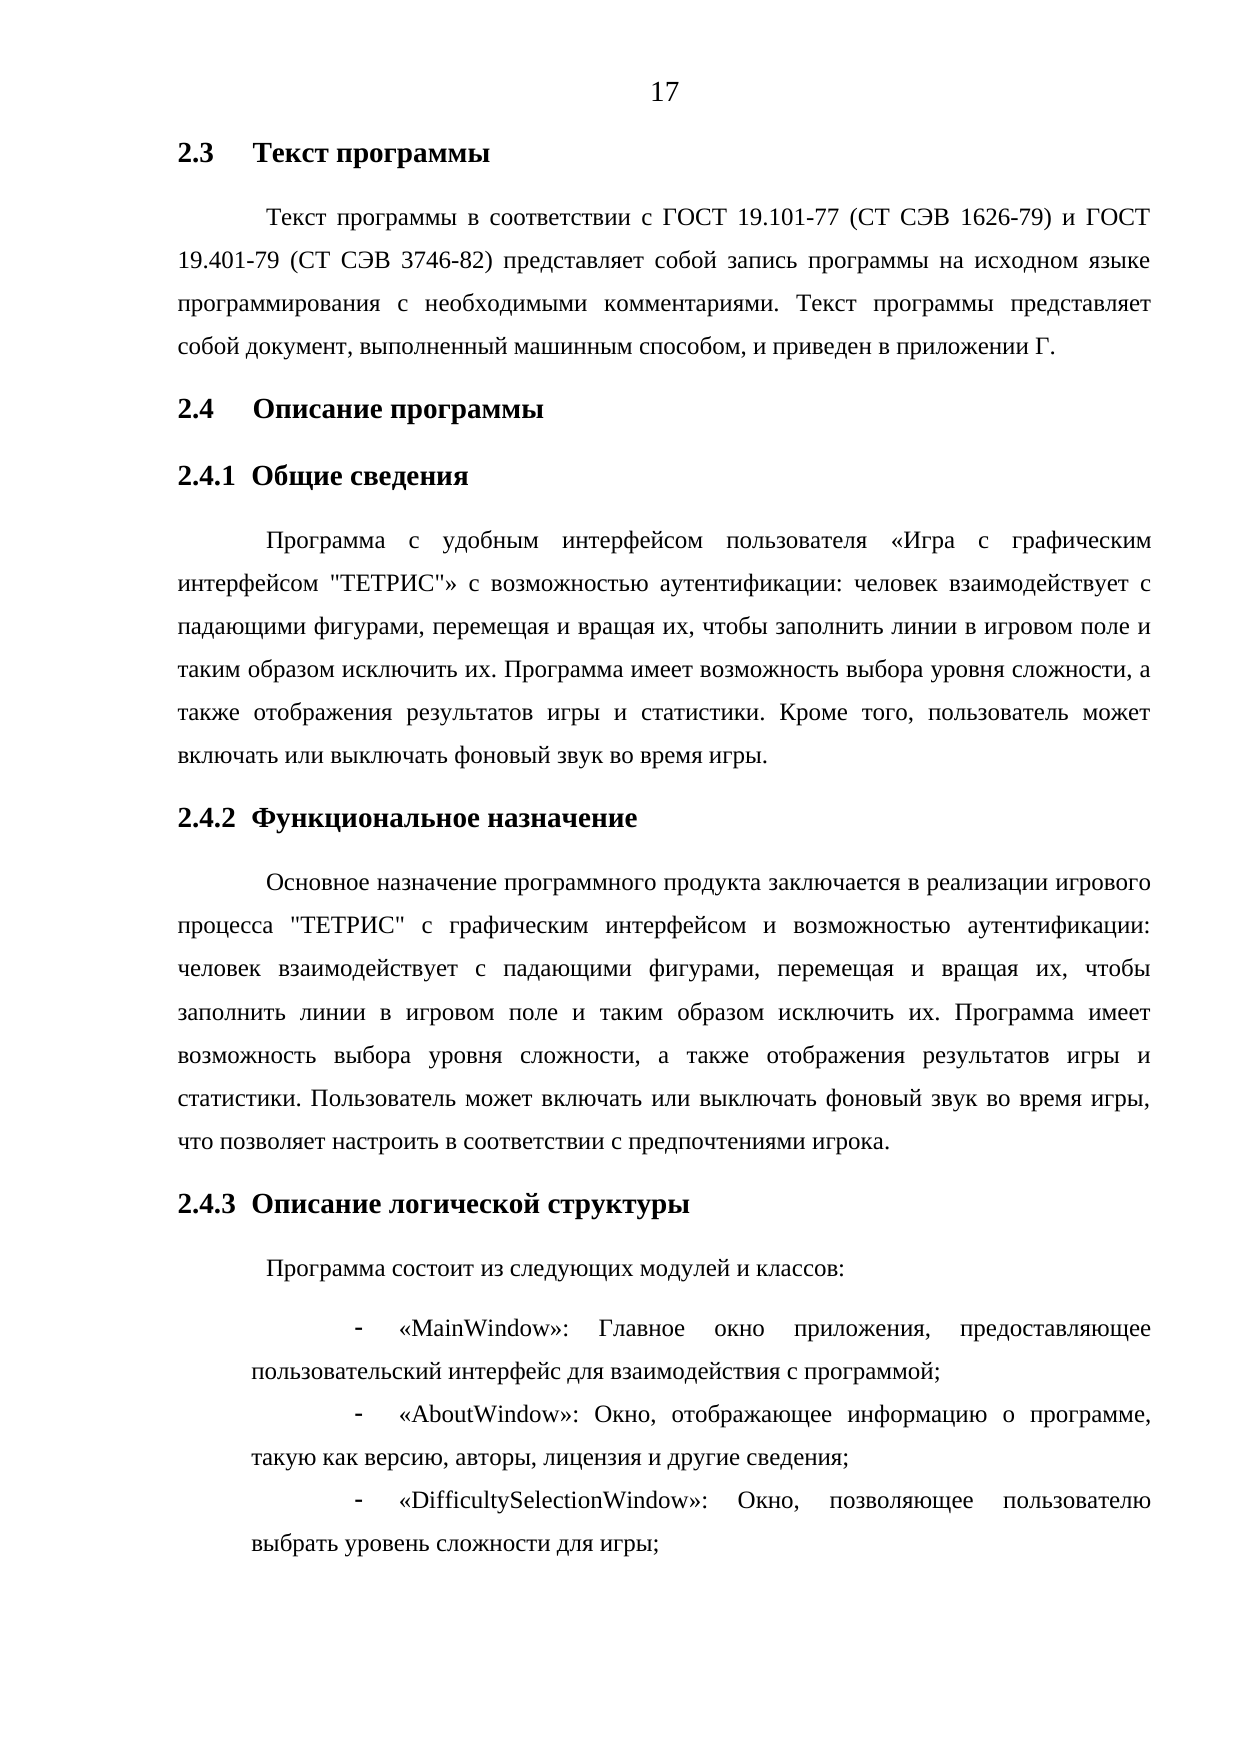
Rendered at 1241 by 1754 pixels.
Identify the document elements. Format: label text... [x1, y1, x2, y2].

subtitle Текст программы [177, 135, 1152, 168]
subtitle Общие сведения [177, 458, 1152, 491]
text Программа состоит из следующих модулей и классов: [177, 1253, 1152, 1282]
list «AboutWindow»: Окно, отображающее информацию о программе, такую как версию, авторы, лицензия и другие сведения; [251, 1399, 1152, 1471]
subtitle Описание программы [177, 391, 1152, 424]
text Основное назначение программного продукта заключается в реализации игрового процесса "ТЕТРИС" с графическим интерфейсом и возможностью аутентификации: человек взаимодействует с падающими фигурами, перемещая и вращая их, чтобы заполнить линии в игровом поле и таким образом исключить их. Программа имеет возможность выбора уровня сложности, а также отображения результатов игры и статистики. Пользователь может включать или выключать фоновый звук во время игры, что позволяет настроить в соответствии с предпочтениями игрока. [177, 867, 1152, 1155]
list «MainWindow»: Главное окно приложения, предоставляющее пользовательский интерфейс для взаимодействия с программой; [251, 1313, 1152, 1384]
text Программа с удобным интерфейсом пользователя «Игра с графическим интерфейсом "ТЕТРИС"» с возможностью аутентификации: человек взаимодействует с падающими фигурами, перемещая и вращая их, чтобы заполнить линии в игровом поле и таким образом исключить их. Программа имеет возможность выбора уровня сложности, а также отображения результатов игры и статистики. Кроме того, пользователь может включать или выключать фоновый звук во время игры. [177, 525, 1152, 769]
subtitle Функциональное назначение [177, 800, 1152, 834]
list «DifficultySelectionWindow»: Окно, позволяющее пользователю выбрать уровень сложности для игры; [251, 1485, 1152, 1557]
text Текст программы в соответствии с ГОСТ 19.101-77 (СТ СЭВ 1626-79) и ГОСТ 19.401-79 (СТ СЭВ 3746-82) представляет собой запись программы на исходном языке программирования с необходимыми комментариями. Текст программы представляет собой документ, выполненный машинным способом, и приведен в приложении Г. [177, 202, 1152, 360]
subtitle Описание логической структуры [177, 1186, 1152, 1219]
